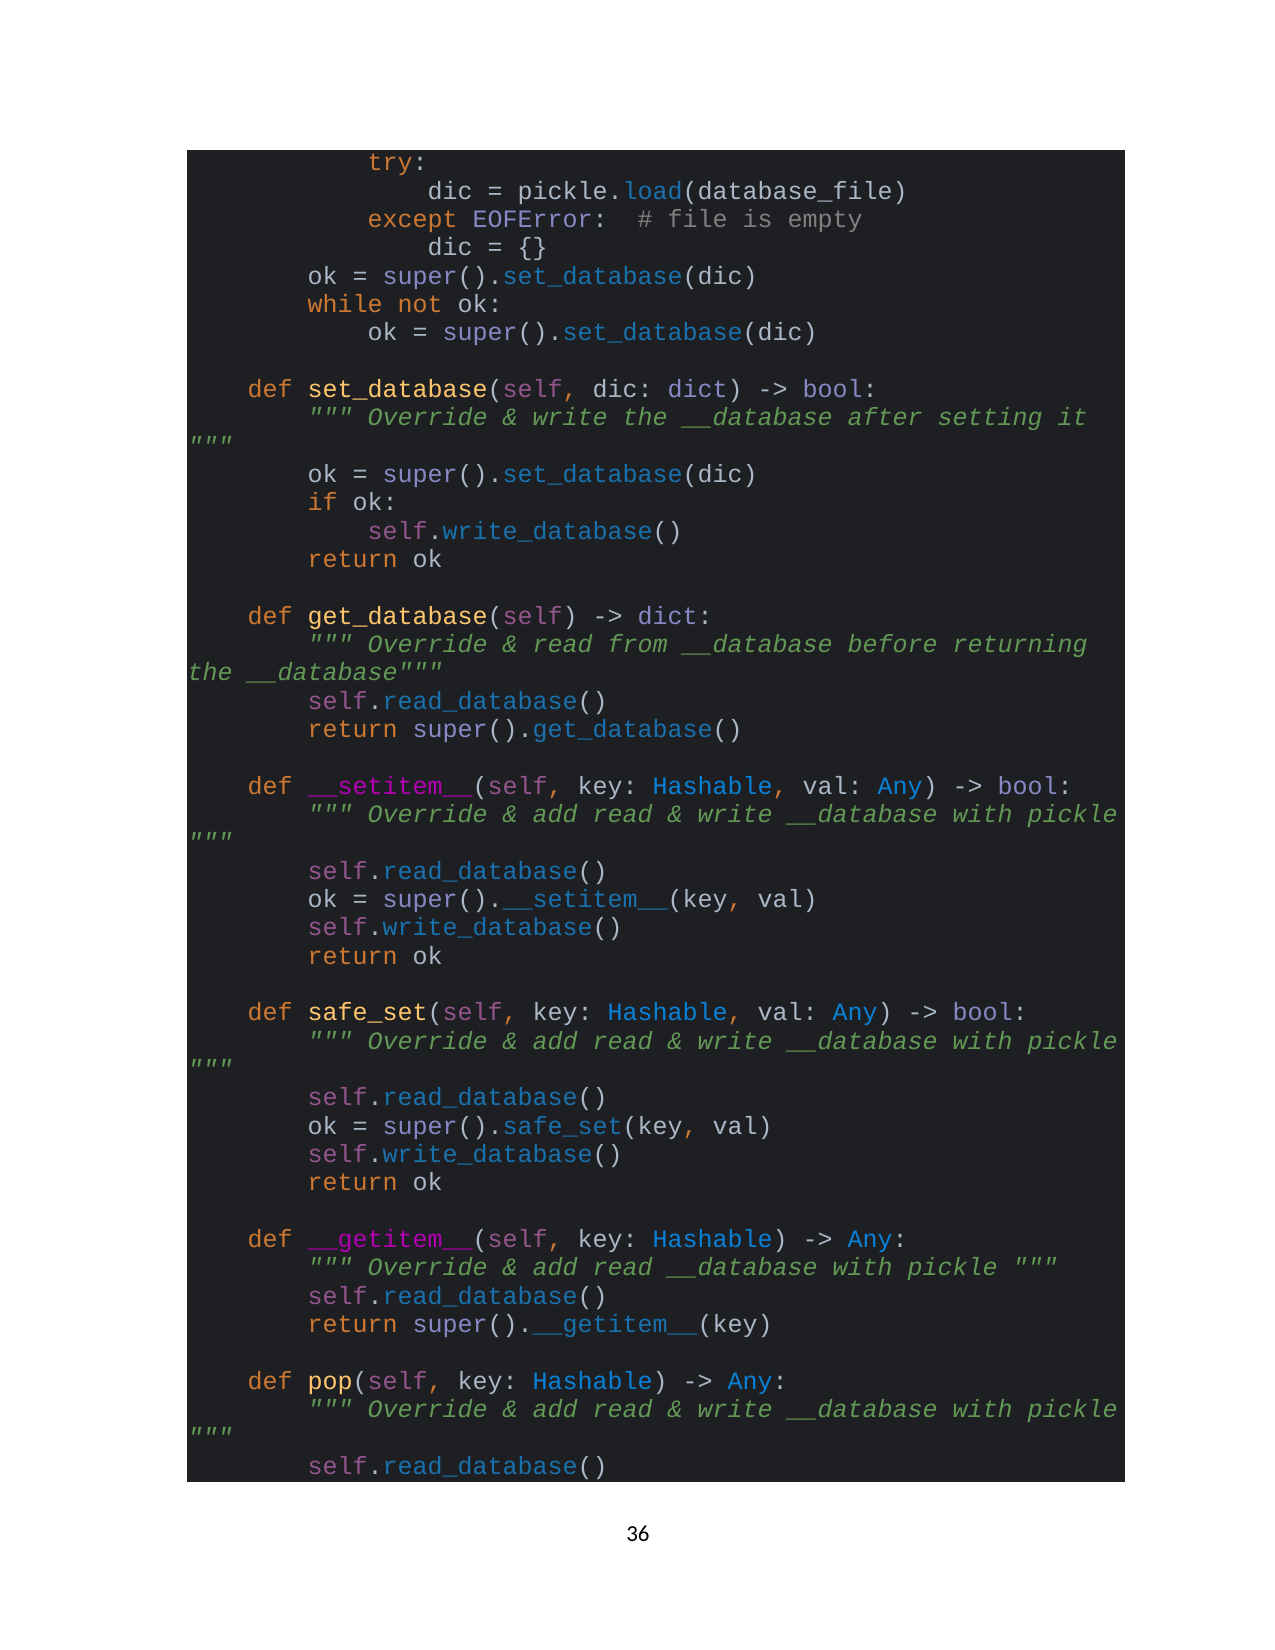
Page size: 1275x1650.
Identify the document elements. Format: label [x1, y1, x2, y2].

text [187, 150, 1125, 1482]
